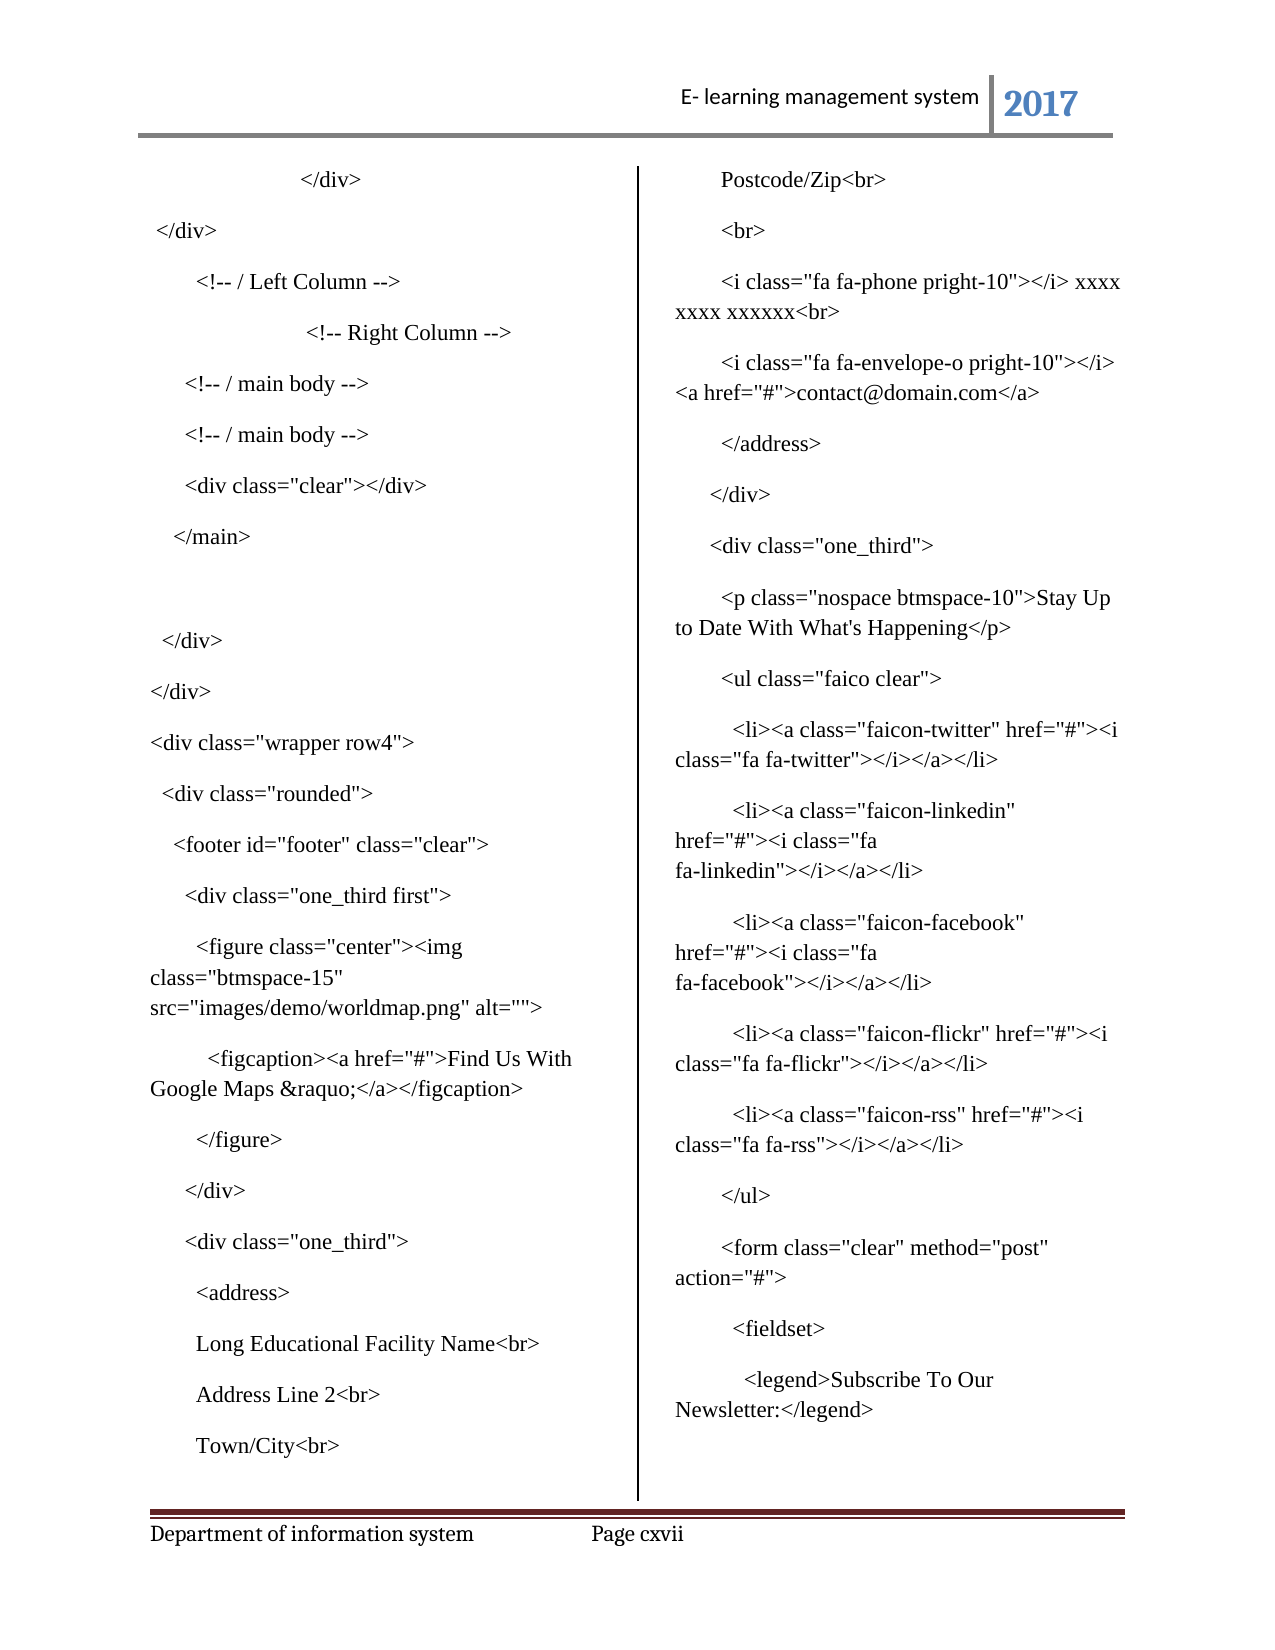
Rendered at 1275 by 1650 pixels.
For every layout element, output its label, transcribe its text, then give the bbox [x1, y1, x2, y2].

text </div> [150, 678, 600, 704]
text <li><a class="faicon-rss" href="#"><i class="fa fa-rss"></i></a></li> [675, 1101, 1125, 1158]
text <form class="clear" method="post" action="#"> [675, 1233, 1125, 1290]
text </div> [150, 166, 600, 192]
text <figure class="center"><img class="btmspace-15" src="images/demo/worldmap.png" alt=""> [150, 933, 600, 1020]
text <li><a class="faicon-linkedin" href="#"><i class="fa fa-linkedin"></i></a></li> [675, 797, 1125, 884]
text Address Line 2<br> [150, 1381, 600, 1408]
text <legend>Subscribe To Our Newsletter:</legend> [675, 1366, 1125, 1422]
text Postcode/Zip<br> [675, 166, 1125, 192]
text <i class="fa fa-phone pright-10"></i> xxxx xxxx xxxxxx<br> [675, 268, 1125, 324]
text <li><a class="faicon-facebook" href="#"><i class="fa fa-facebook"></i></a></li> [675, 908, 1125, 995]
text <!-- Right Column --> [150, 319, 600, 345]
text <!-- / main body --> [150, 370, 600, 396]
text <i class="fa fa-envelope-o pright-10"></i> <a href="#">contact@domain.com</a> [675, 349, 1125, 406]
text Long Educational Facility Name<br> [150, 1330, 600, 1357]
text <li><a class="faicon-flickr" href="#"><i class="fa fa-flickr"></i></a></li> [675, 1020, 1125, 1077]
text <address> [150, 1279, 600, 1306]
text <div class="one_third"> [150, 1228, 600, 1254]
text </div> [150, 217, 600, 243]
text <div class="clear"></div> [150, 472, 600, 498]
text </div> [150, 627, 600, 653]
text <ul class="faico clear"> [675, 665, 1125, 691]
text <li><a class="faicon-twitter" href="#"><i class="fa fa-twitter"></i></a></li> [675, 716, 1125, 772]
text <div class="wrapper row4"> [150, 729, 600, 756]
text <div class="one_third first"> [150, 882, 600, 909]
text </address> [675, 430, 1125, 457]
text </div> [675, 481, 1125, 508]
text <br> [675, 217, 1125, 243]
text <!-- / Left Column --> [150, 268, 600, 294]
text <p class="nospace btmspace-10">Stay Up to Date With What's Happening</p> [675, 583, 1125, 640]
text <fieldset> [675, 1315, 1125, 1341]
text <footer id="footer" class="clear"> [150, 831, 600, 858]
text <figcaption><a href="#">Find Us With Google Maps &raquo;</a></figcaption> [150, 1045, 600, 1101]
text </div> [150, 1177, 600, 1203]
text Town/City<br> [150, 1432, 600, 1459]
text <div class="rounded"> [150, 780, 600, 807]
text </figure> [150, 1126, 600, 1152]
text <div class="one_third"> [675, 532, 1125, 559]
text </main> [150, 523, 600, 549]
text <!-- / main body --> [150, 421, 600, 447]
text </ul> [675, 1182, 1125, 1209]
